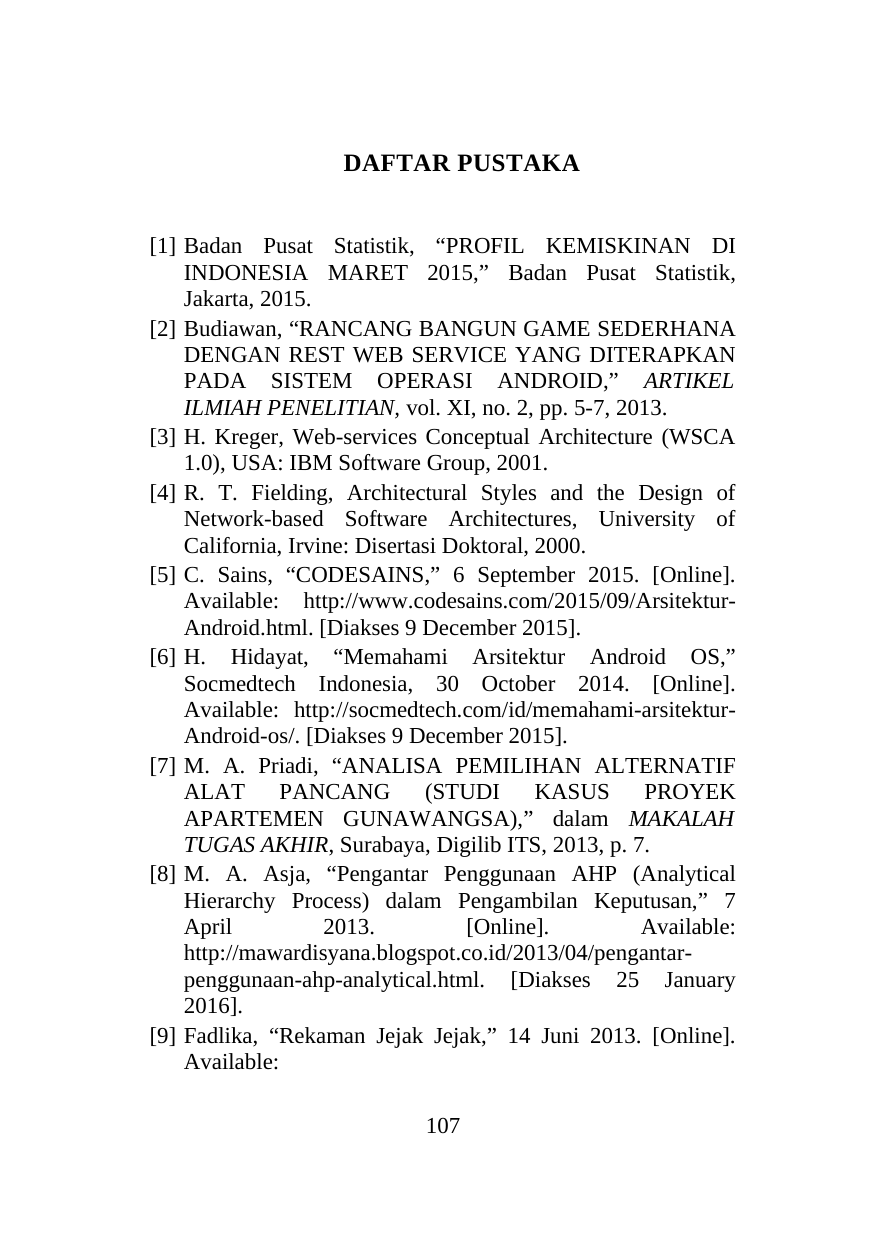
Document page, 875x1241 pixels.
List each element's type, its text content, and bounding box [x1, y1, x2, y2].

subtitle DAFTAR PUSTAKA [185, 148, 738, 176]
